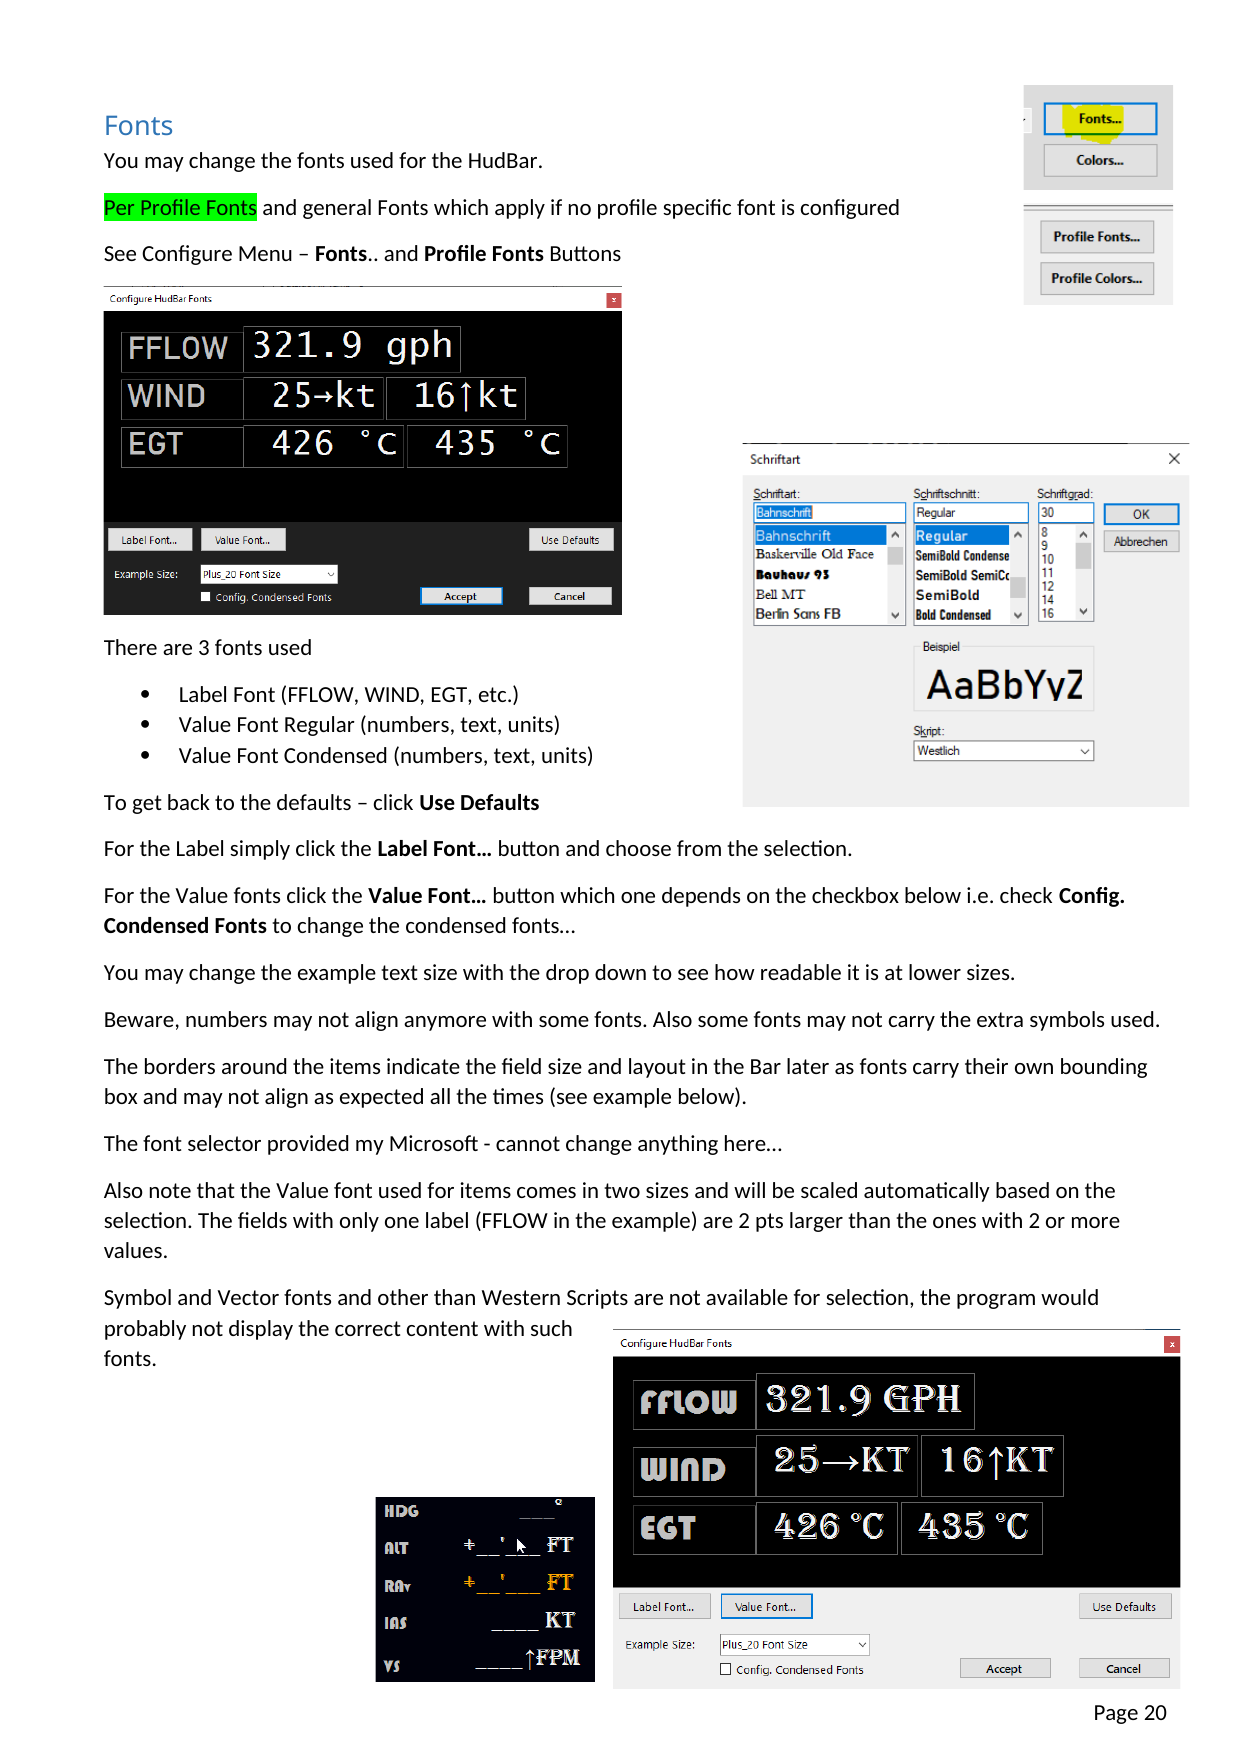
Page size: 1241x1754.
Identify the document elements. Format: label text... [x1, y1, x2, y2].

text For the Value fonts click the Value Font… button which one depends on the checkbox below i.e. check Config. Condensed Fonts to change the condensed fonts… [103, 881, 1167, 940]
list Value Font Regular (numbers, text, units) [141, 711, 742, 739]
text For the Label simply click the Label Font… button and choose from the selection. [103, 834, 1167, 863]
subtitle Fonts [103, 106, 1023, 143]
text Symbol and Vector fonts and other than Western Scripts are not available for selection, the program would probably not display the correct content with such fonts. [103, 1283, 1167, 1372]
text Per Profile Fonts and general Fonts which apply if no profile specific font is configured [257, 193, 1167, 221]
text See Configure Menu – Fonts.. and Profile Fonts Buttons [103, 239, 1023, 267]
text There are 3 fonts used [103, 633, 742, 662]
picture [1023, 203, 1174, 305]
text The borders around the items indicate the field size and layout in the Bar later as fonts carry their own bounding box and may not align as expected all the times (see example below). [103, 1052, 1167, 1111]
text Beware, numbers may not align anymore with some fonts. Also some fonts may not carry the extra symbols used. [103, 1005, 1167, 1033]
text You may change the fonts used for the HudBar. [103, 146, 1023, 174]
list Label Font (FFLOW, WIND, EGT, etc.) [141, 680, 742, 708]
text The font selector provided my Microsoft - cannot change anything here… [103, 1129, 1167, 1157]
picture [1023, 85, 1174, 190]
list Value Font Condensed (numbers, text, units) [141, 741, 742, 769]
text You may change the example text size with the drop down to see how readable it is at lower sizes. [103, 958, 1167, 987]
picture [375, 1497, 595, 1682]
text To get back to the defaults – click Use Defaults [103, 788, 1167, 816]
picture [742, 443, 1190, 807]
text Also note that the Value font used for items comes in two sizes and will be scaled automatically based on the selection. The fields with only one label (FFLOW in the example) are 2 pts larger than the ones with 2 or more values. [103, 1176, 1167, 1265]
picture [613, 1329, 1181, 1689]
picture [103, 286, 622, 615]
